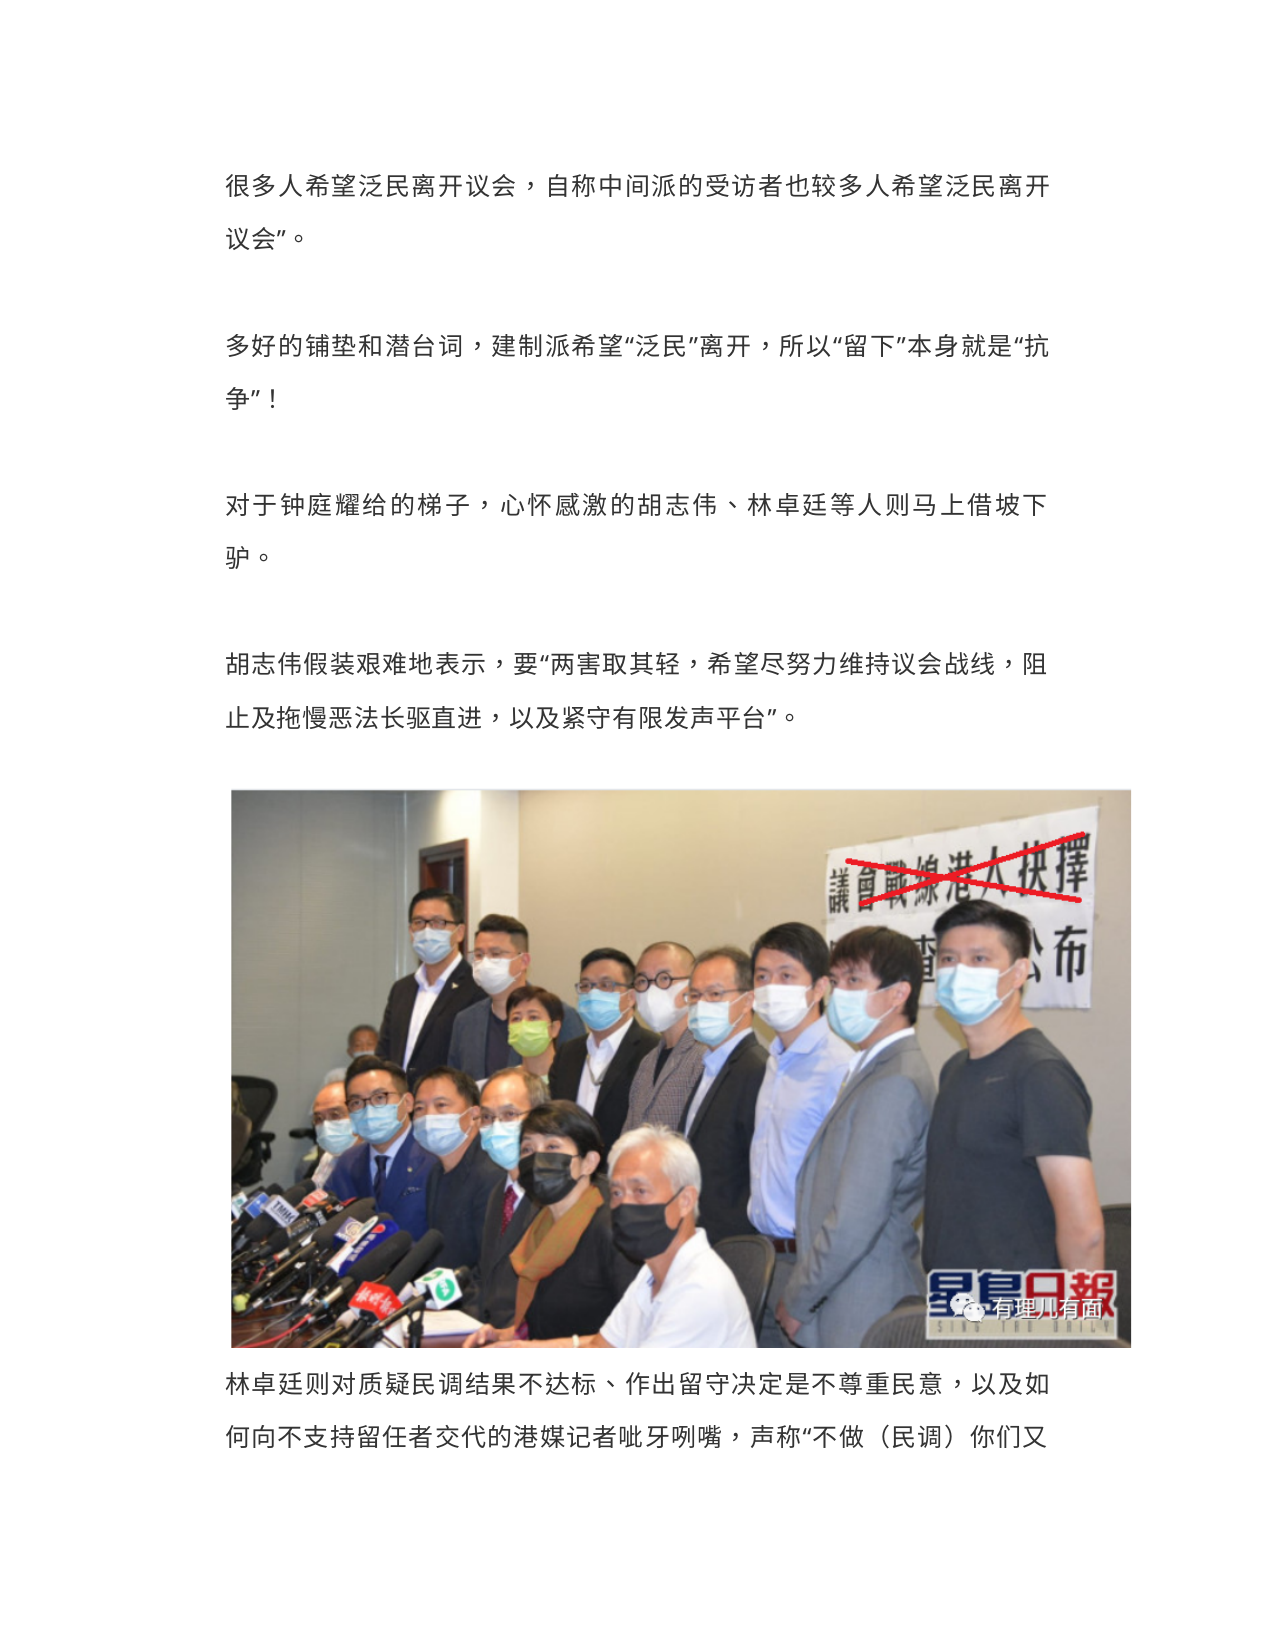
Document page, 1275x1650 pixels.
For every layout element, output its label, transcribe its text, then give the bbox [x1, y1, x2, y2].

text 对于钟庭耀给的梯子，心怀感激的胡志伟、林卓廷等人则马上借坡下驴。 [225, 469, 1050, 575]
picture [231, 787, 1132, 1348]
text 多好的铺垫和潜台词，建制派希望“泛民”离开，所以“留下”本身就是“抗争”！ [225, 309, 1050, 416]
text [225, 150, 1050, 256]
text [225, 1348, 1050, 1454]
text 胡志伟假装艰难地表示，要“两害取其轻，希望尽努力维持议会战线，阻止及拖慢恶法长驱直进，以及紧守有限发声平台”。 [225, 628, 1050, 734]
